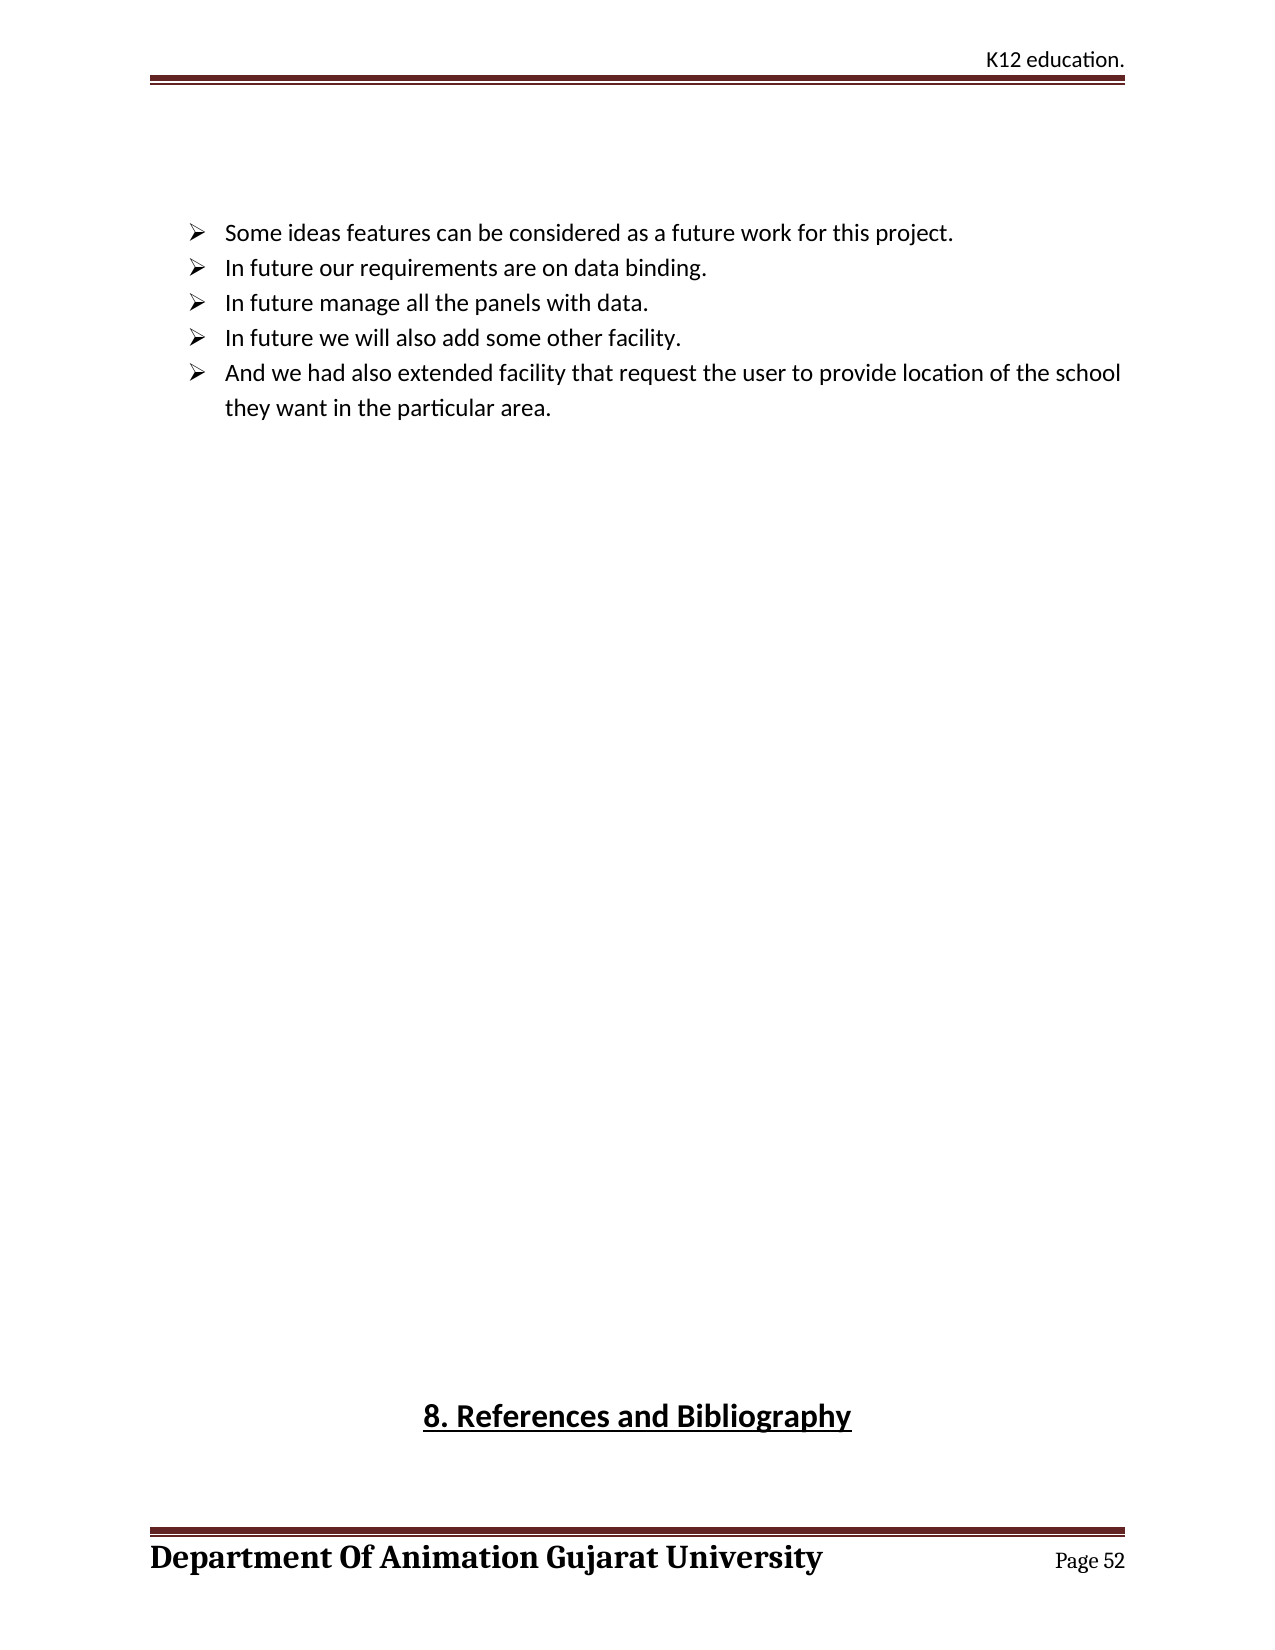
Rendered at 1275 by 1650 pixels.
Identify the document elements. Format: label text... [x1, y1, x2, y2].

list In future our requirements are on data binding. [187, 253, 1125, 283]
list Some ideas features can be considered as a future work for this project. [187, 218, 1125, 248]
list In future manage all the panels with data. [187, 288, 1125, 318]
list And we had also extended facility that request the user to provide location of the school they want in the particular area. [187, 358, 1125, 423]
list In future we will also add some other facility. [187, 323, 1125, 353]
text 8. References and Bibliography [150, 1395, 1125, 1436]
